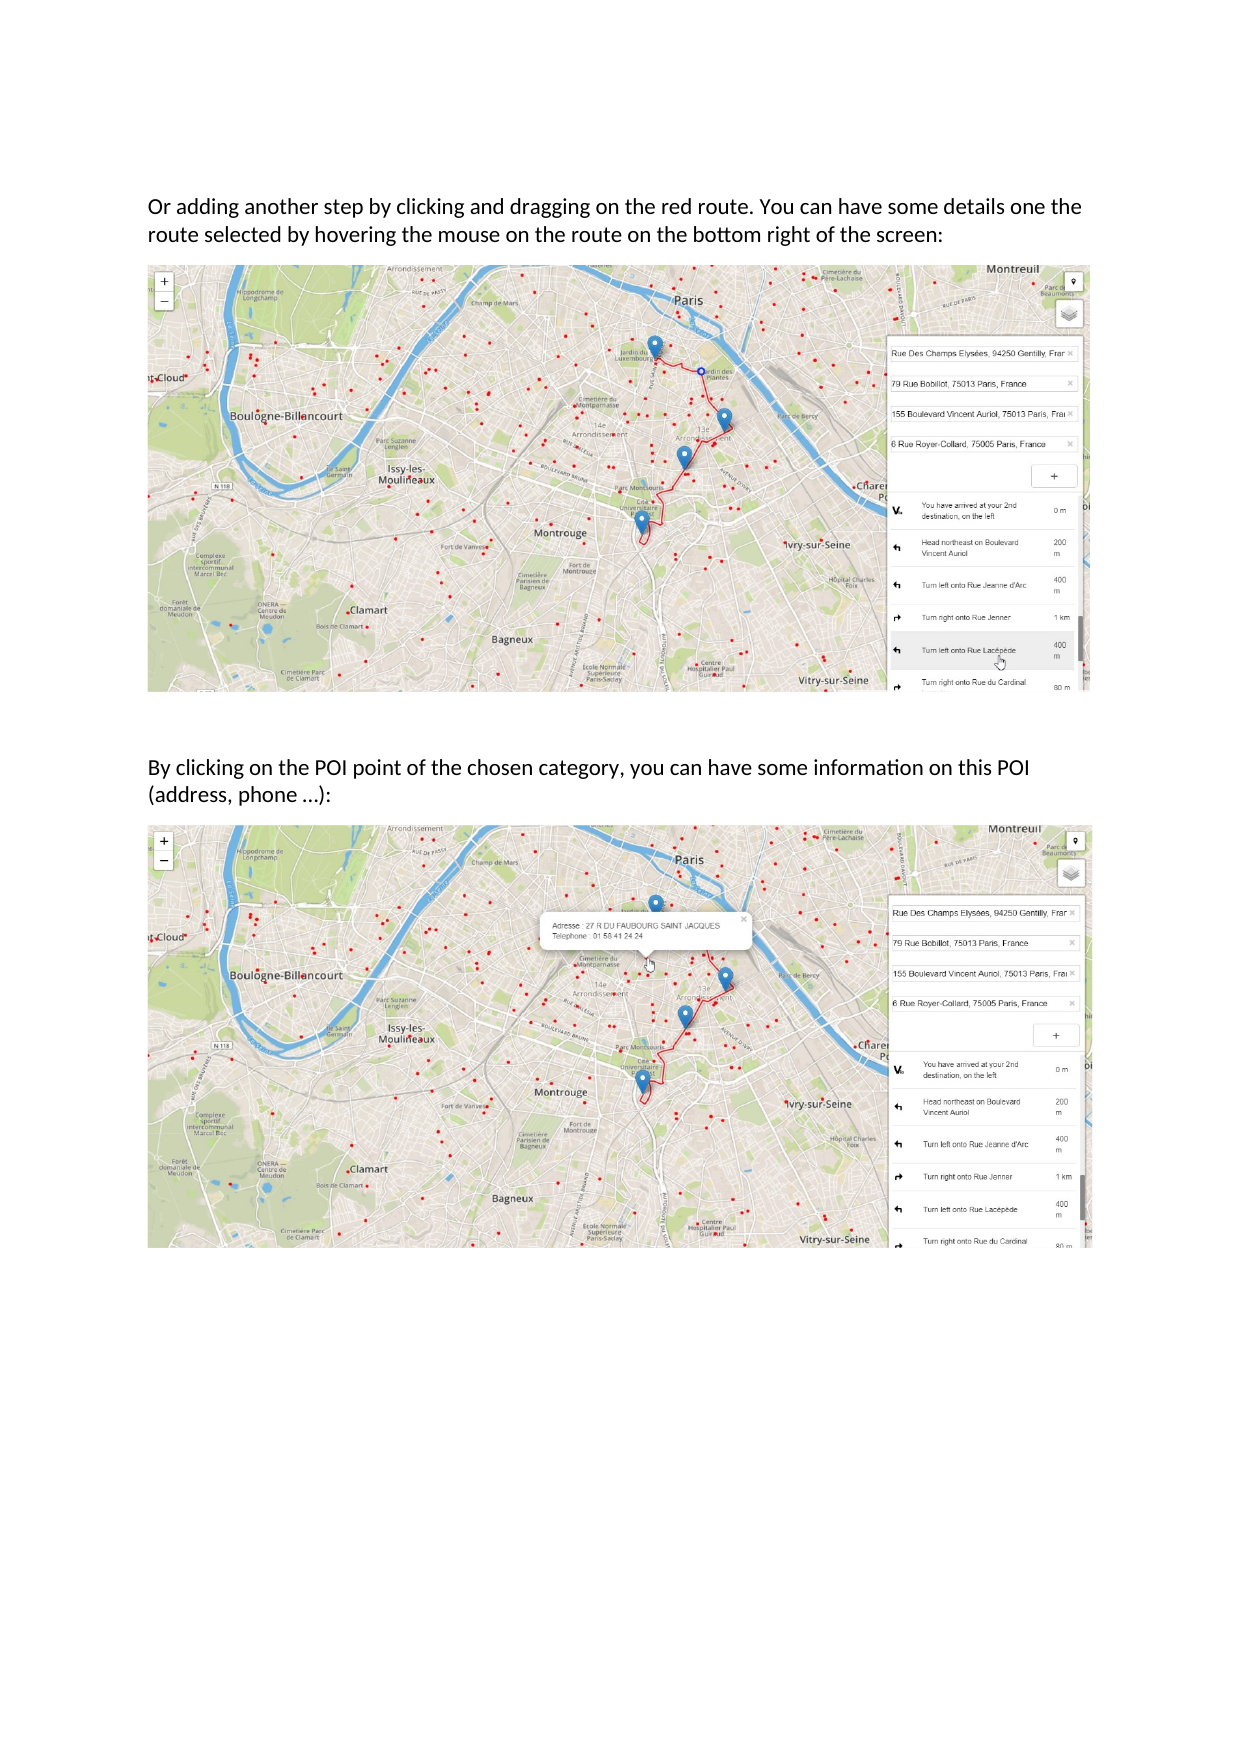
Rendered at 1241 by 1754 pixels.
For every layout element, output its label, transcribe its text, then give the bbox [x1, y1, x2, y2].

text Or adding another step by clicking and dragging on the red route. You can have some details one the route selected by hovering the mouse on the route on the bottom right of the screen: [148, 192, 1093, 248]
text By clicking on the POI point of the chosen category, you can have some information on this POI (address, phone …): [148, 753, 1093, 809]
picture [147, 825, 1093, 1248]
picture [147, 265, 1091, 692]
